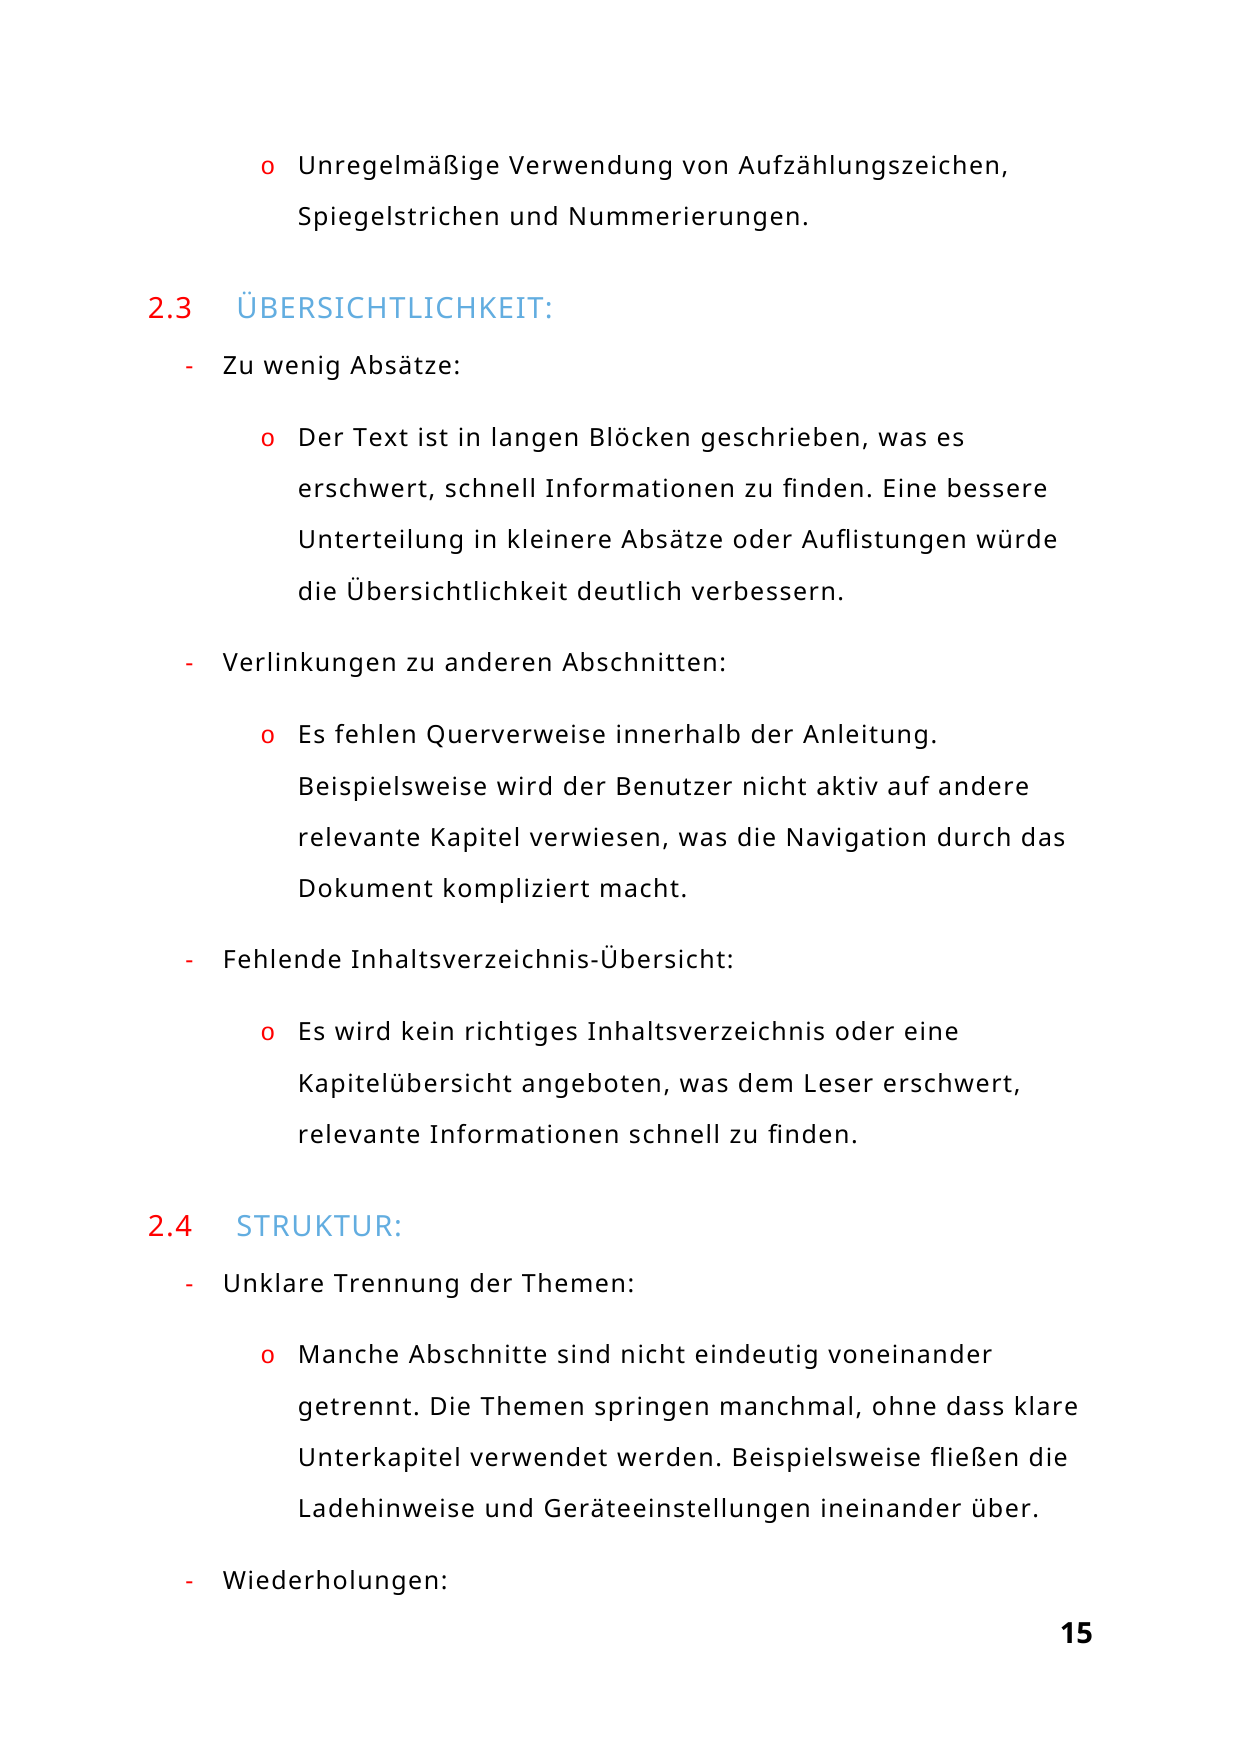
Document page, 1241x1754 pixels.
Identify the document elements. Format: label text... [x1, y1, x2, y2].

list Es wird kein richtiges Inhaltsverzeichnis oder eine Kapitelübersicht angeboten, was dem Leser erschwert, relevante Informationen schnell zu finden. [260, 1014, 1093, 1150]
list Manche Abschnitte sind nicht eindeutig voneinander getrennt. Die Themen springen manchmal, ohne dass klare Unterkapitel verwendet werden. Beispielsweise fließen die Ladehinweise und Geräteeinstellungen ineinander über. [260, 1337, 1093, 1524]
list Es fehlen Querverweise innerhalb der Anleitung. Beispielsweise wird der Benutzer nicht aktiv auf andere relevante Kapitel verwiesen, was die Navigation durch das Dokument kompliziert macht. [260, 717, 1093, 904]
list Fehlende Inhaltsverzeichnis-Übersicht: [185, 942, 1093, 976]
list Unregelmäßige Verwendung von Aufzählungszeichen, Spiegelstrichen und Nummerierungen. [260, 148, 1093, 233]
list Zu wenig Absätze: [185, 348, 1093, 382]
list Der Text ist in langen Blöcken geschrieben, was es erschwert, schnell Informationen zu finden. Eine bessere Unterteilung in kleinere Absätze oder Auflistungen würde die Übersichtlichkeit deutlich verbessern. [260, 420, 1093, 607]
text Struktur: [148, 1205, 1093, 1244]
text Übersichtlichkeit: [148, 287, 1093, 327]
list Unklare Trennung der Themen: [185, 1265, 1093, 1299]
list Verlinkungen zu anderen Abschnitten: [185, 645, 1093, 679]
list Wiederholungen: [185, 1562, 1093, 1596]
